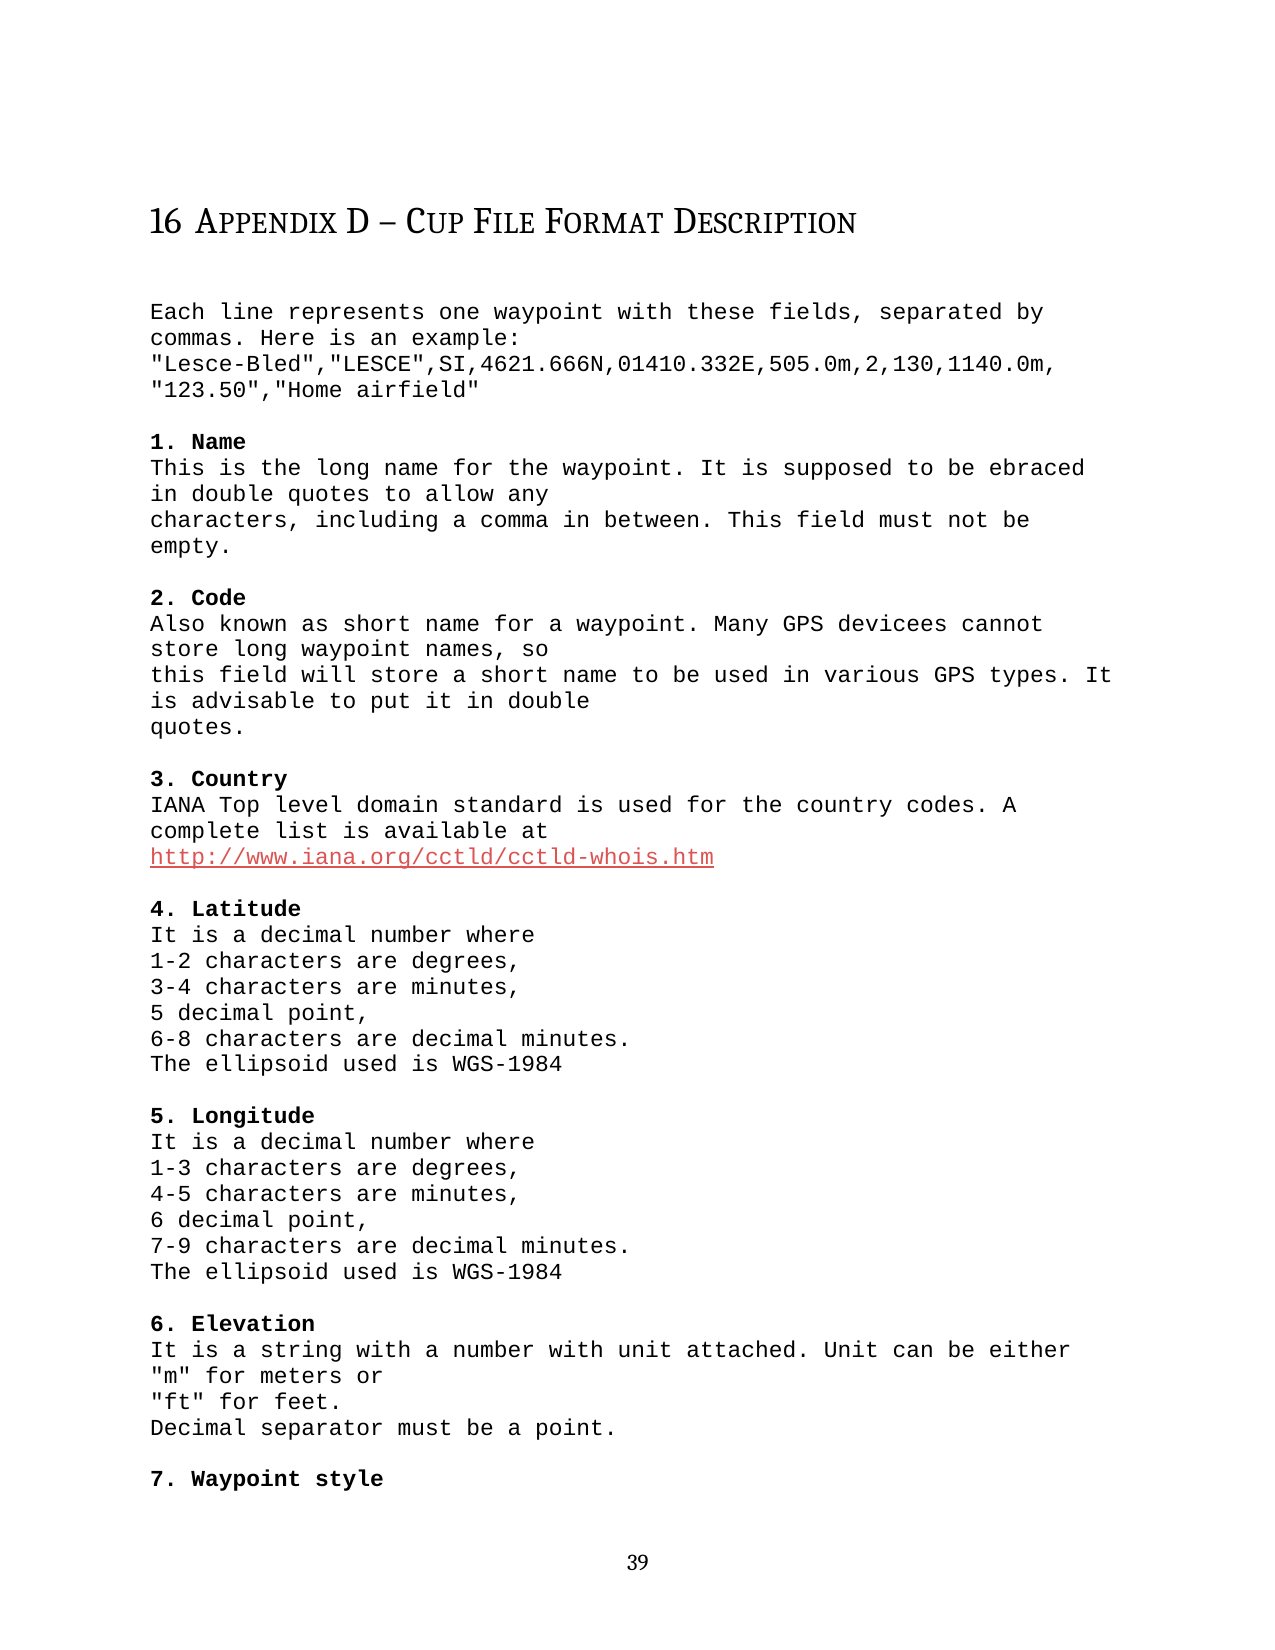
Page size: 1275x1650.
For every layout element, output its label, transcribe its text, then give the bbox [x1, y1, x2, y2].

text The ellipsoid used is WGS-1984 [150, 1260, 1125, 1286]
text It is a decimal number where [150, 923, 1125, 949]
text 2. Code [150, 586, 1125, 612]
text quotes. [150, 716, 1125, 742]
text 7-9 characters are decimal minutes. [150, 1234, 1125, 1260]
text 3-4 characters are minutes, [150, 975, 1125, 1001]
text this field will store a short name to be used in various GPS types. It is advisable to put it in double [150, 664, 1125, 716]
text 4. Latitude [150, 897, 1125, 923]
text 6 decimal point, [150, 1208, 1125, 1234]
text 5 decimal point, [150, 1001, 1125, 1027]
subtitle Appendix D – Cup File Format Description [150, 200, 1125, 243]
text 1-3 characters are degrees, [150, 1157, 1125, 1182]
text This is the long name for the waypoint. It is supposed to be ebraced in double quotes to allow any [150, 456, 1125, 508]
text 6-8 characters are decimal minutes. [150, 1027, 1125, 1053]
text "123.50","Home airfield" [150, 378, 1125, 404]
text http://www.iana.org/cctld/cctld-whois.htm [150, 845, 1125, 871]
text 7. Waypoint style [150, 1468, 1125, 1494]
text The ellipsoid used is WGS-1984 [150, 1053, 1125, 1079]
text Decimal separator must be a point. [150, 1416, 1125, 1442]
text It is a string with a number with unit attached. Unit can be either [150, 1338, 1125, 1364]
text "ft" for feet. [150, 1390, 1125, 1416]
text characters, including a comma in between. This field must not be empty. [150, 508, 1125, 560]
text 3. Country [150, 767, 1125, 793]
text 5. Longitude [150, 1105, 1125, 1131]
text Also known as short name for a waypoint. Many GPS devicees cannot store long waypoint names, so [150, 612, 1125, 664]
text "m" for meters or [150, 1364, 1125, 1390]
text Each line represents one waypoint with these fields, separated by commas. Here is an example: [150, 301, 1125, 352]
text It is a decimal number where [150, 1131, 1125, 1157]
text IANA Top level domain standard is used for the country codes. A complete list is available at [150, 793, 1125, 845]
text 6. Elevation [150, 1312, 1125, 1338]
text 1. Name [150, 430, 1125, 456]
text 1-2 characters are degrees, [150, 949, 1125, 975]
text 4-5 characters are minutes, [150, 1182, 1125, 1208]
text "Lesce-Bled","LESCE",SI,4621.666N,01410.332E,505.0m,2,130,1140.0m, [150, 352, 1125, 378]
